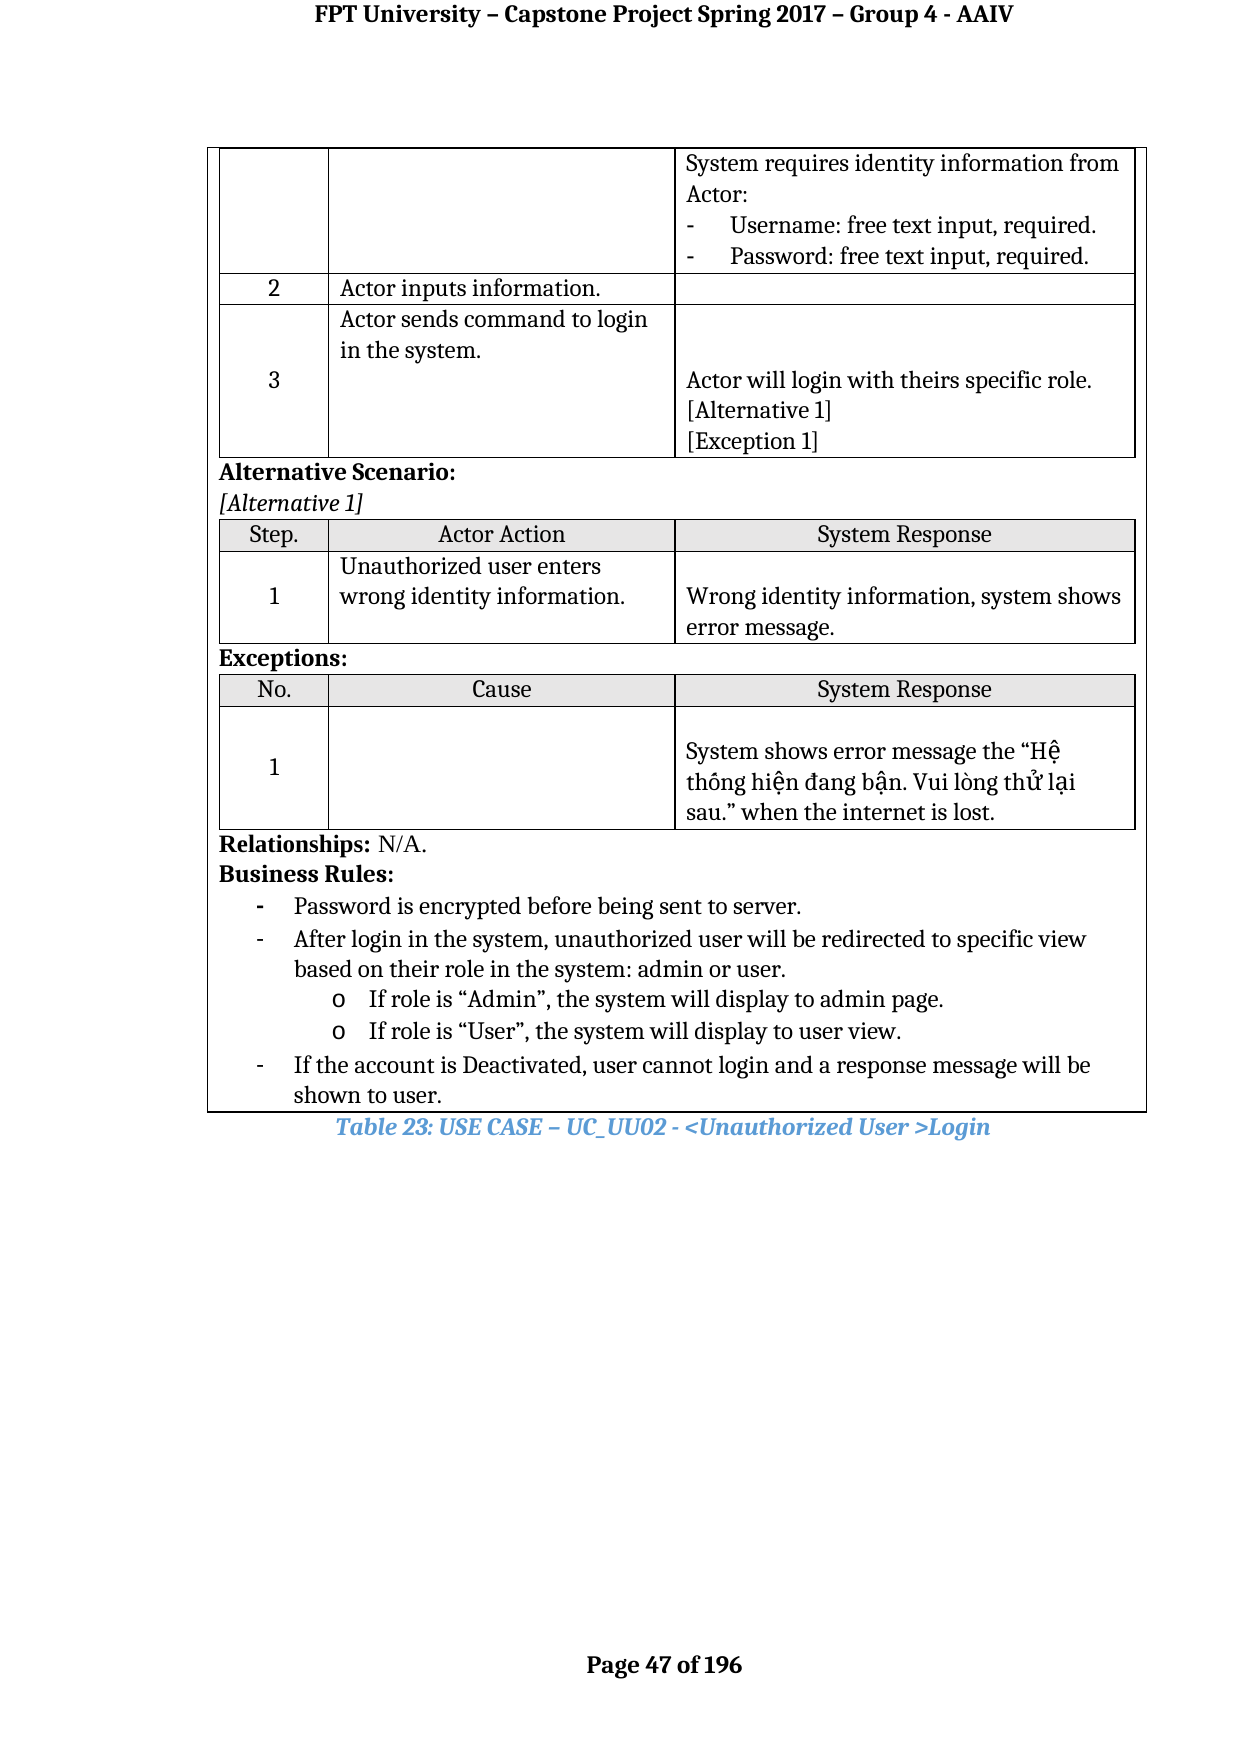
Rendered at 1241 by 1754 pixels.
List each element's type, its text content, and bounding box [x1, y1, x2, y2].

text Table 23: USE CASE – UC_UU02 - <Unauthorized User >Login [207, 1113, 1122, 1141]
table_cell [208, 148, 1146, 1111]
